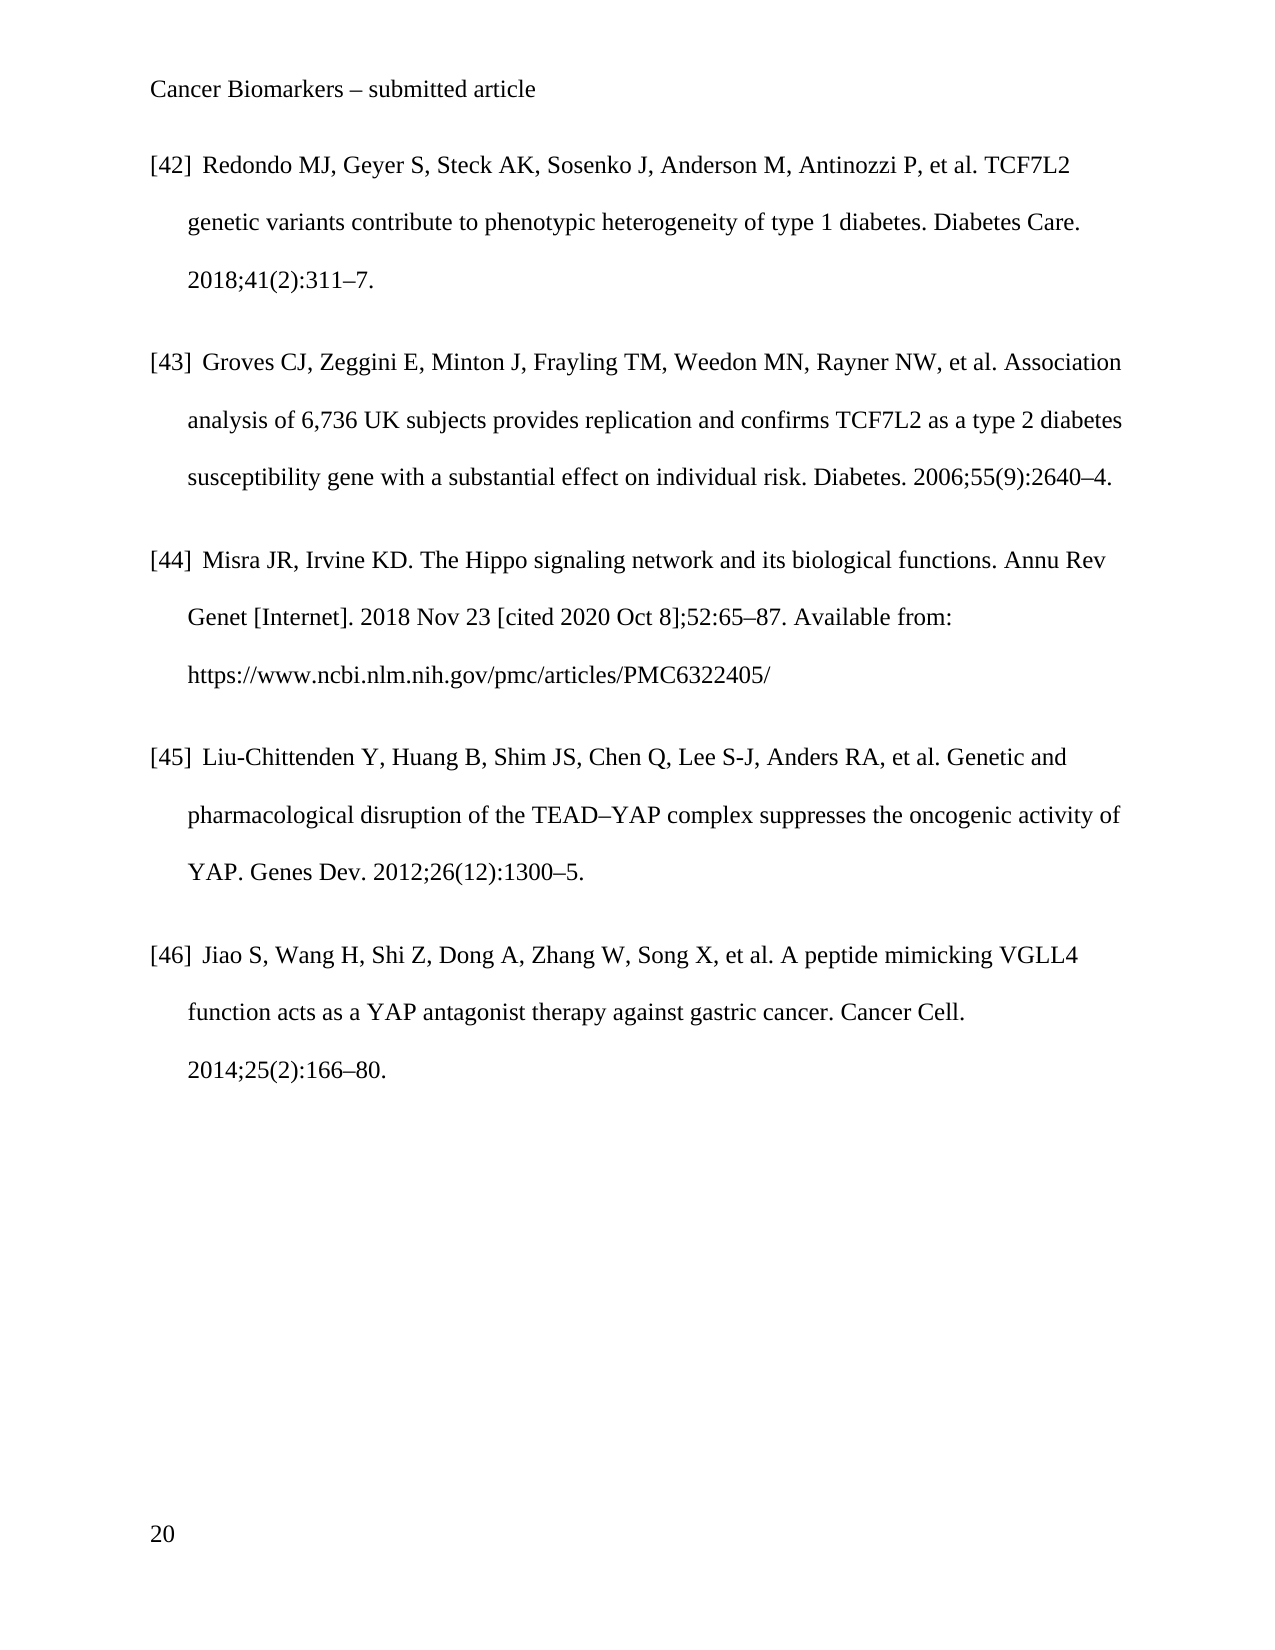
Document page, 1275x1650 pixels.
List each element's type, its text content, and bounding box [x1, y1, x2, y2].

list Jiao S, Wang H, Shi Z, Dong A, Zhang W, Song X, et al. A peptide mimicking VGLL4 function acts as a YAP antagonist therapy against gastric cancer. Cancer Cell. 2014;25(2):166–80. [150, 940, 1125, 1084]
list Redondo MJ, Geyer S, Steck AK, Sosenko J, Anderson M, Antinozzi P, et al. TCF7L2 genetic variants contribute to phenotypic heterogeneity of type 1 diabetes. Diabetes Care. 2018;41(2):311–7. [150, 150, 1125, 294]
list Groves CJ, Zeggini E, Minton J, Frayling TM, Weedon MN, Rayner NW, et al. Association analysis of 6,736 UK subjects provides replication and confirms TCF7L2 as a type 2 diabetes susceptibility gene with a substantial effect on individual risk. Diabetes. 2006;55(9):2640–4. [150, 347, 1125, 491]
list Liu-Chittenden Y, Huang B, Shim JS, Chen Q, Lee S-J, Anders RA, et al. Genetic and pharmacological disruption of the TEAD–YAP complex suppresses the oncogenic activity of YAP. Genes Dev. 2012;26(12):1300–5. [150, 742, 1125, 886]
list Misra JR, Irvine KD. The Hippo signaling network and its biological functions. Annu Rev Genet [Internet]. 2018 Nov 23 [cited 2020 Oct 8];52:65–87. Available from: https://www.ncbi.nlm.nih.gov/pmc/articles/PMC6322405/ [150, 545, 1125, 689]
